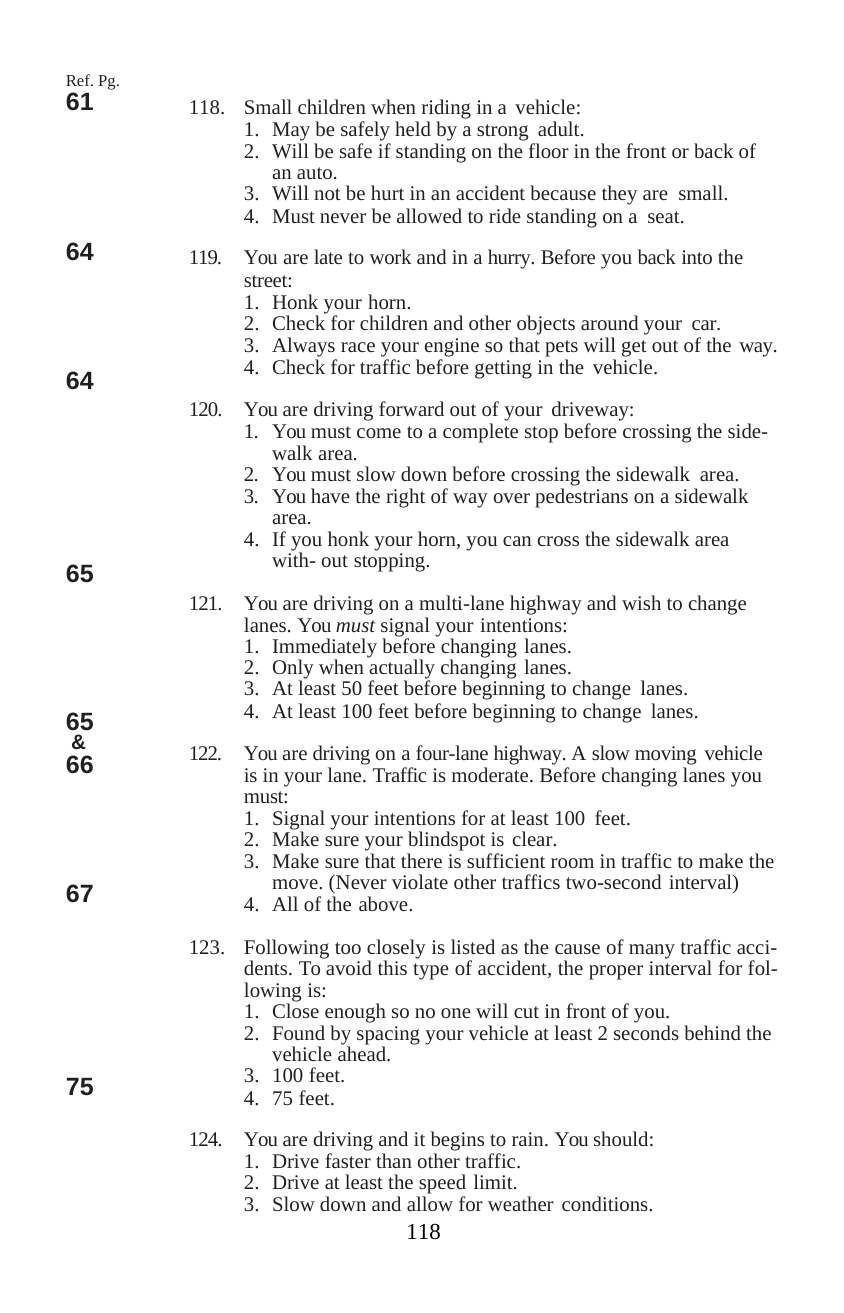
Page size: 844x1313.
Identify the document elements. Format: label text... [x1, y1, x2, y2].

list You are driving on a four-lane highway. A slow moving vehicle is in your lane. Traffic is moderate. Before changing lanes you must: [188, 744, 778, 808]
list Following too closely is listed as the cause of many traffic acci- dents. To avoid this type of accident, the proper interval for fol- lowing is: [188, 937, 778, 1002]
list At least 50 feet before beginning to change lanes. [244, 679, 792, 700]
list Must never be allowed to ride standing on a seat. [244, 205, 792, 228]
subtitle & [71, 736, 120, 753]
list You have the right of way over pedestrians on a sidewalk area. [244, 486, 778, 529]
list Honk your horn. [244, 292, 792, 313]
list You must come to a complete stop before crossing the side- walk area. [244, 421, 778, 465]
text Ref. Pg. [66, 74, 120, 90]
list You are driving and it begins to rain. You should: [188, 1128, 792, 1151]
list Signal your intentions for at least 100 feet. [244, 808, 792, 829]
text 75 [66, 1072, 120, 1101]
text 66 [66, 753, 120, 779]
text 64 [66, 237, 120, 266]
list Will be safe if standing on the floor in the front or back of an auto. [244, 141, 778, 184]
list Immediately before changing lanes. [244, 637, 792, 657]
list All of the above. [244, 894, 792, 916]
list 100 feet. [244, 1066, 792, 1087]
list You are late to work and in a hurry. Before you back into the street: [188, 247, 792, 292]
list Check for children and other objects around your car. [244, 313, 792, 335]
subtitle 61 [66, 90, 120, 116]
list You are driving on a multi-lane highway and wish to change lanes. You must signal your intentions: [188, 593, 778, 637]
list May be safely held by a strong adult. [244, 119, 792, 141]
list 75 feet. [244, 1087, 792, 1109]
list Found by spacing your vehicle at least 2 seconds behind the vehicle ahead. [244, 1023, 778, 1066]
list At least 100 feet before beginning to change lanes. [244, 700, 792, 723]
list Only when actually changing lanes. [244, 657, 792, 679]
text 65 [66, 559, 120, 588]
list Slow down and allow for weather conditions. [244, 1194, 792, 1216]
list If you honk your horn, you can cross the sidewalk area with- out stopping. [244, 529, 778, 572]
text 67 [66, 879, 120, 907]
list Check for traffic before getting in the vehicle. [244, 356, 792, 379]
list Drive faster than other traffic. [244, 1151, 792, 1173]
list Always race your engine so that pets will get out of the way. [244, 335, 792, 356]
list Drive at least the speed limit. [244, 1173, 792, 1194]
list Close enough so no one will cut in front of you. [244, 1002, 792, 1022]
list Make sure that there is sufficient room in traffic to make the move. (Never violate other traffics two-second interval) [244, 851, 778, 894]
list Will not be hurt in an accident because they are small. [244, 184, 792, 205]
text 65 [66, 709, 120, 736]
list You are driving forward out of your driveway: [188, 398, 792, 421]
text 64 [66, 366, 120, 395]
list Make sure your blindspot is clear. [244, 829, 792, 851]
list Small children when riding in a vehicle: [188, 96, 792, 119]
list You must slow down before crossing the sidewalk area. [244, 465, 792, 485]
